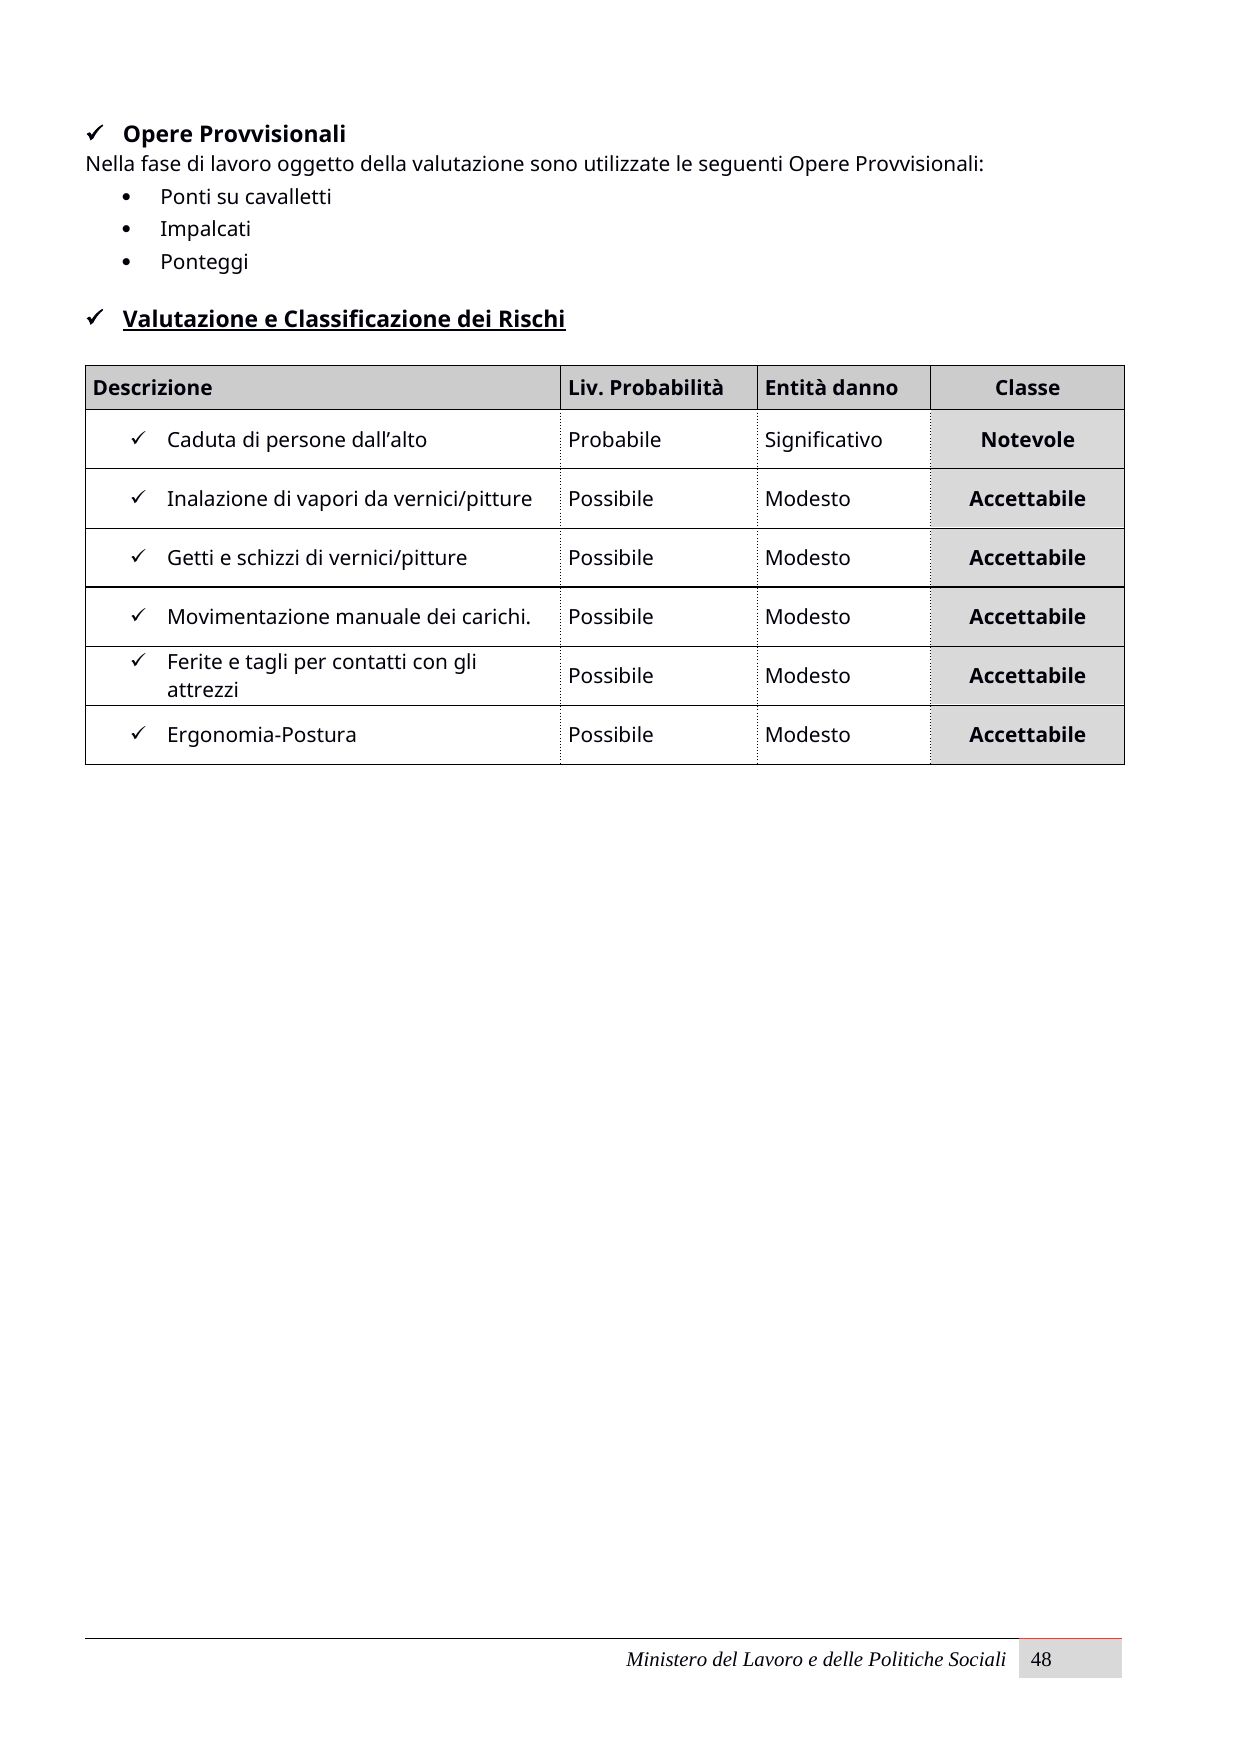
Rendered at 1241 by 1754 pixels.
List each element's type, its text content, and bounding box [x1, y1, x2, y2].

table_cell Accettabile [931, 469, 1124, 527]
list Ponti su cavalletti [123, 182, 1122, 210]
table_cell Accettabile [931, 706, 1124, 764]
table_cell Modesto [757, 706, 931, 764]
table_header Entità danno [758, 366, 930, 409]
table_cell Possibile [561, 469, 757, 527]
list Valutazione e Classificazione dei Rischi [85, 302, 1099, 334]
table_cell Probabile [561, 410, 757, 468]
table_cell Accettabile [931, 647, 1124, 704]
table_cell Notevole [931, 410, 1124, 468]
table_cell Accettabile [931, 529, 1124, 586]
table_cell Possibile [561, 529, 757, 586]
table_cell Modesto [757, 529, 931, 586]
table_cell Getti e schizzi di vernici/pitture [86, 529, 561, 586]
table_cell Ferite e tagli per contatti con gli attrezzi [86, 647, 561, 704]
table_header Liv. Probabilità [561, 366, 757, 409]
table_cell Modesto [757, 588, 931, 646]
table_cell Modesto [757, 469, 931, 527]
table_cell Significativo [757, 410, 931, 468]
table_cell Ergonomia-Postura [86, 706, 561, 764]
list Impalcati [123, 214, 1122, 243]
table_cell Possibile [561, 588, 757, 646]
table_cell Possibile [561, 706, 757, 764]
table_cell Accettabile [931, 588, 1124, 646]
list Opere Provvisionali [85, 118, 1099, 149]
table_header Descrizione [86, 366, 560, 409]
list Ponteggi [123, 247, 1122, 276]
text Nella fase di lavoro oggetto della valutazione sono utilizzate le seguenti Opere Provvisionali: [85, 149, 1099, 178]
table_cell Caduta di persone dall’alto [86, 410, 561, 468]
table_cell Possibile [561, 647, 757, 704]
table_header Classe [931, 366, 1124, 409]
table_cell Modesto [757, 647, 931, 704]
table_cell Inalazione di vapori da vernici/pitture [86, 469, 561, 527]
table_cell Movimentazione manuale dei carichi. [86, 588, 561, 646]
